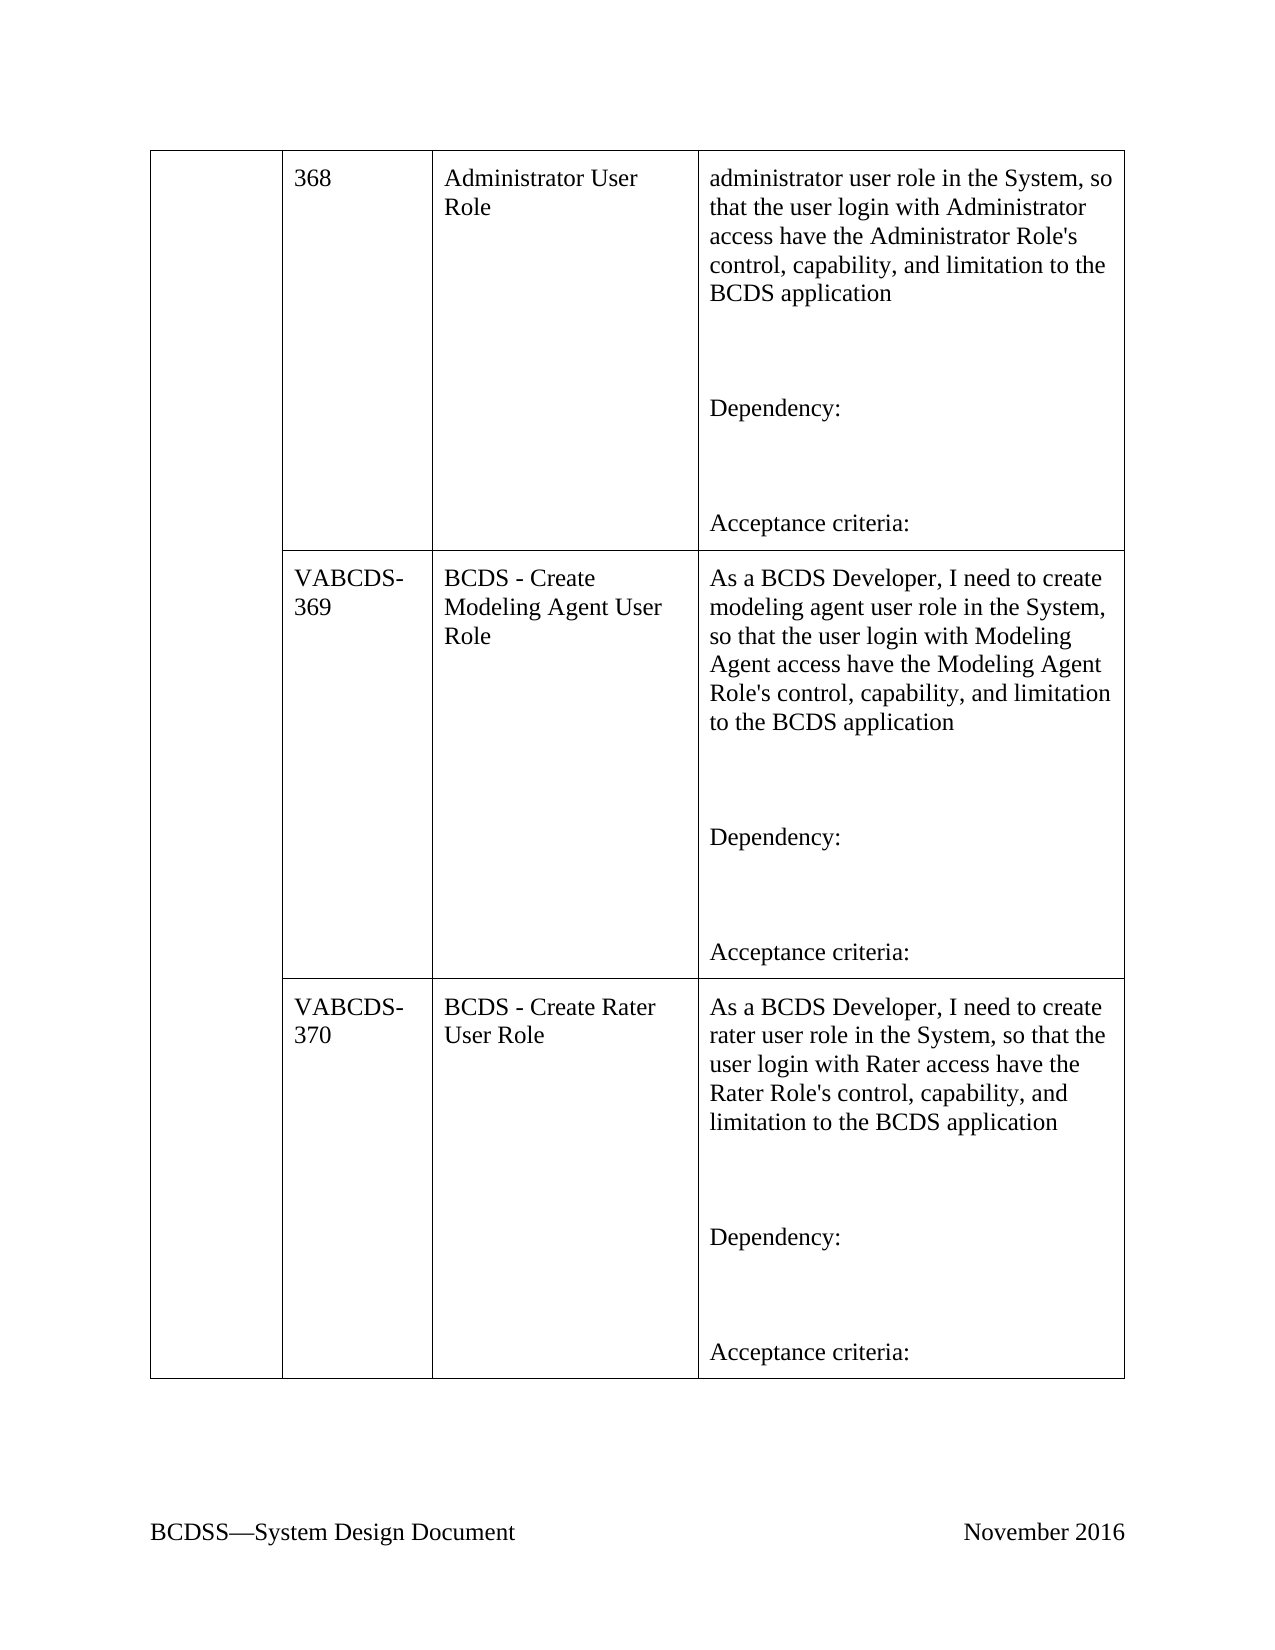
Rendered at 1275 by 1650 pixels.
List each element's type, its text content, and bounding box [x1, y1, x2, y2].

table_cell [699, 151, 1124, 550]
table_cell BCDS - Create Modeling Agent User Role [433, 551, 698, 978]
table_cell As a BCDS Developer, I need to create rater user role in the System, so that the user login with Rater access have the Rater Role's control, capability, and limitation to the BCDS application Dependency: Acceptance criteria: [699, 979, 1124, 1378]
table_cell As a BCDS Developer, I need to create modeling agent user role in the System, so that the user login with Modeling Agent access have the Modeling Agent Role's control, capability, and limitation to the BCDS application Dependency: Acceptance criteria: [699, 551, 1124, 978]
table_cell VABCDS-368 [283, 151, 432, 550]
table_cell VABCDS-370 [283, 979, 432, 1378]
table_cell BCDS - Create Rater User Role [433, 979, 698, 1378]
table_cell VABCDS-369 [283, 551, 432, 978]
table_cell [433, 151, 698, 550]
